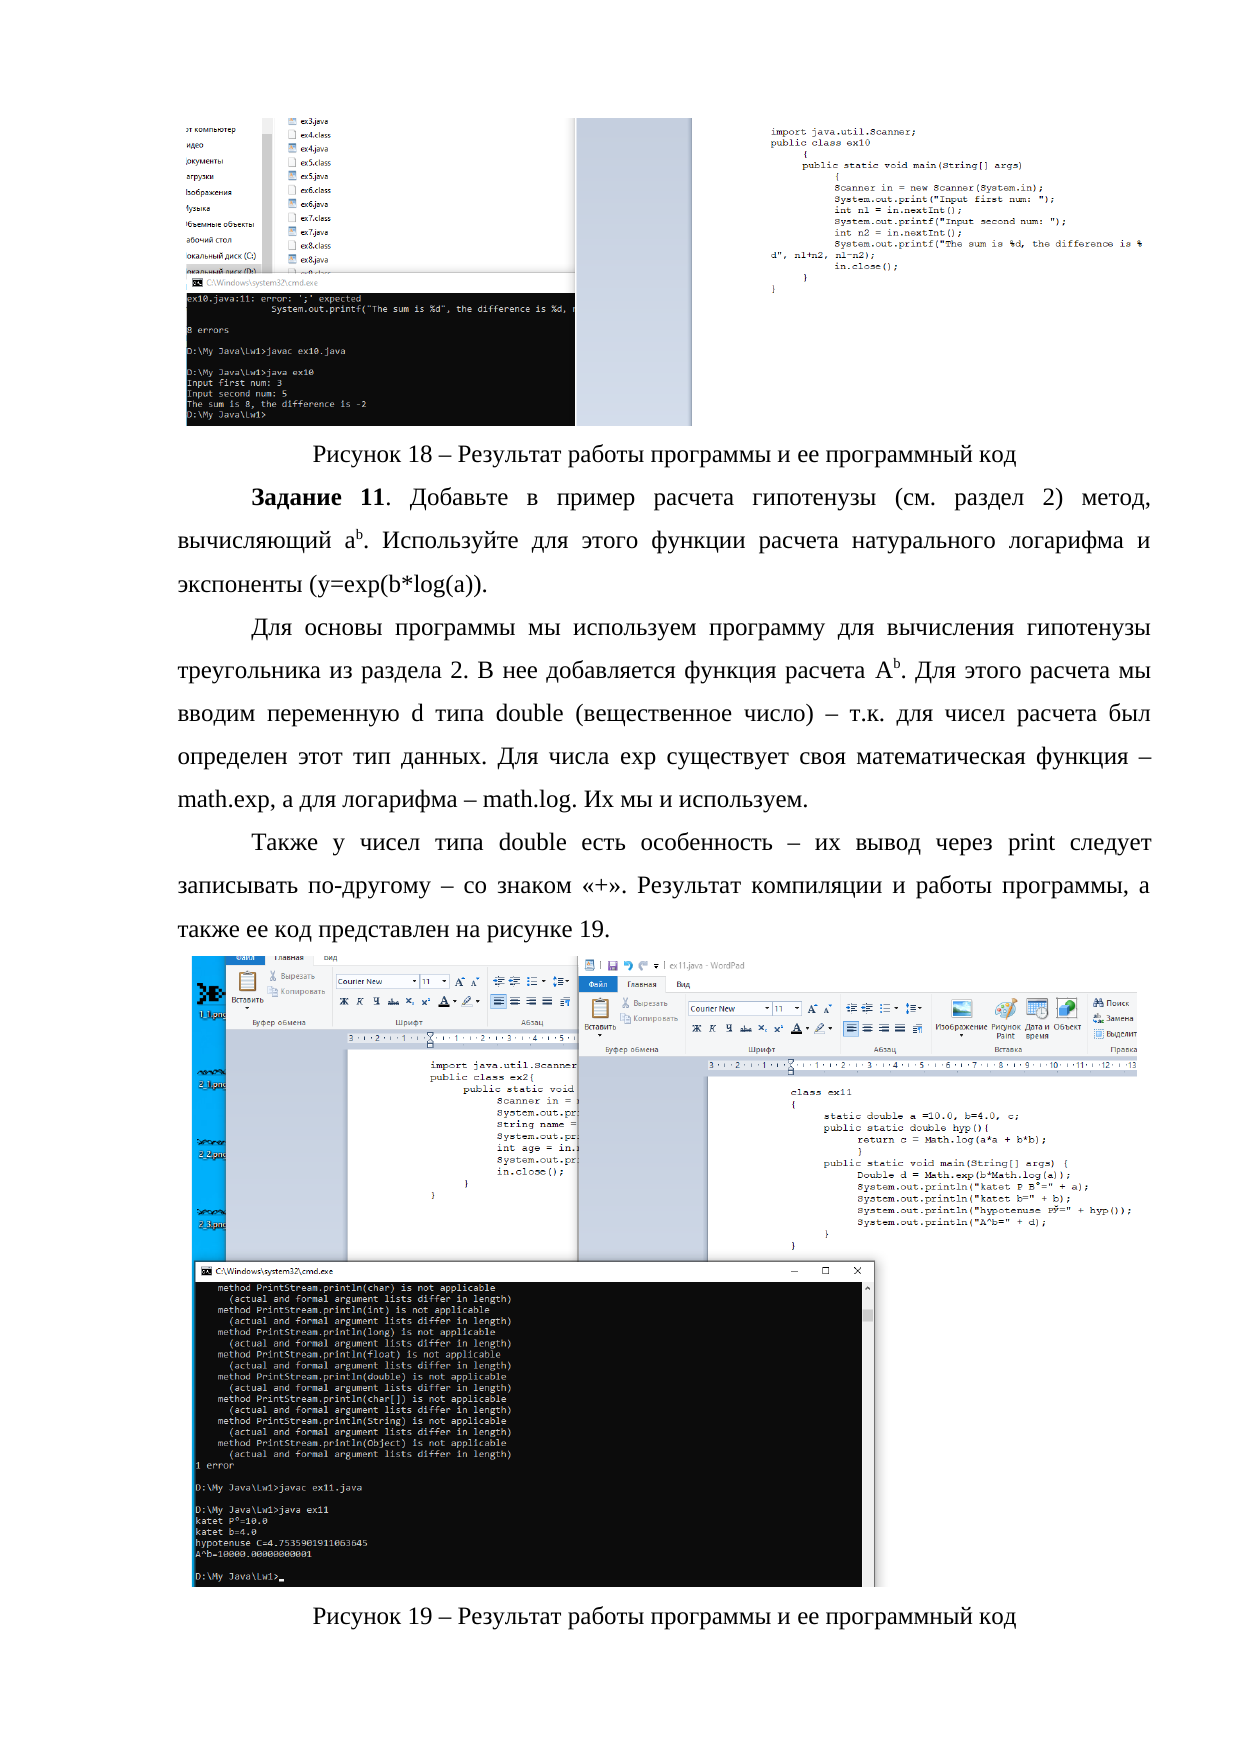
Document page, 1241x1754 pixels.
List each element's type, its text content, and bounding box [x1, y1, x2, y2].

picture [195, 956, 1137, 1587]
picture [207, 987, 218, 1000]
text Рисунок 19 – Результат работы программы и ее программный код [177, 1601, 1152, 1629]
picture [198, 996, 205, 1004]
text Для основы программы мы используем программу для вычисления гипотенузы треугольника из раздела 2. В нее добавляется функция расчета Ab. Для этого расчета мы вводим переменную d типа double (вещественное число) – т.к. для чисел расчета был определен этот тип данных. Для числа exp существует своя математическая функция – math.exp, а для логарифма – math.log. Их мы и используем. [177, 612, 1152, 813]
text Задание 11. Добавьте в пример расчета гипотенузы (см. раздел 2) метод, вычисляющий ab. Используйте для этого функции расчета натурального логарифма и экспоненты (y=exp(b*log(a)). [177, 482, 1152, 597]
text Также у чисел типа double есть особенность – их вывод через print следует записывать по-другому – со знаком «+». Результат компиляции и работы программы, а также ее код представлен на рисунке 19. [177, 827, 1152, 942]
picture [186, 118, 1143, 426]
text Рисунок 18 – Результат работы программы и ее программный код [177, 439, 1152, 468]
